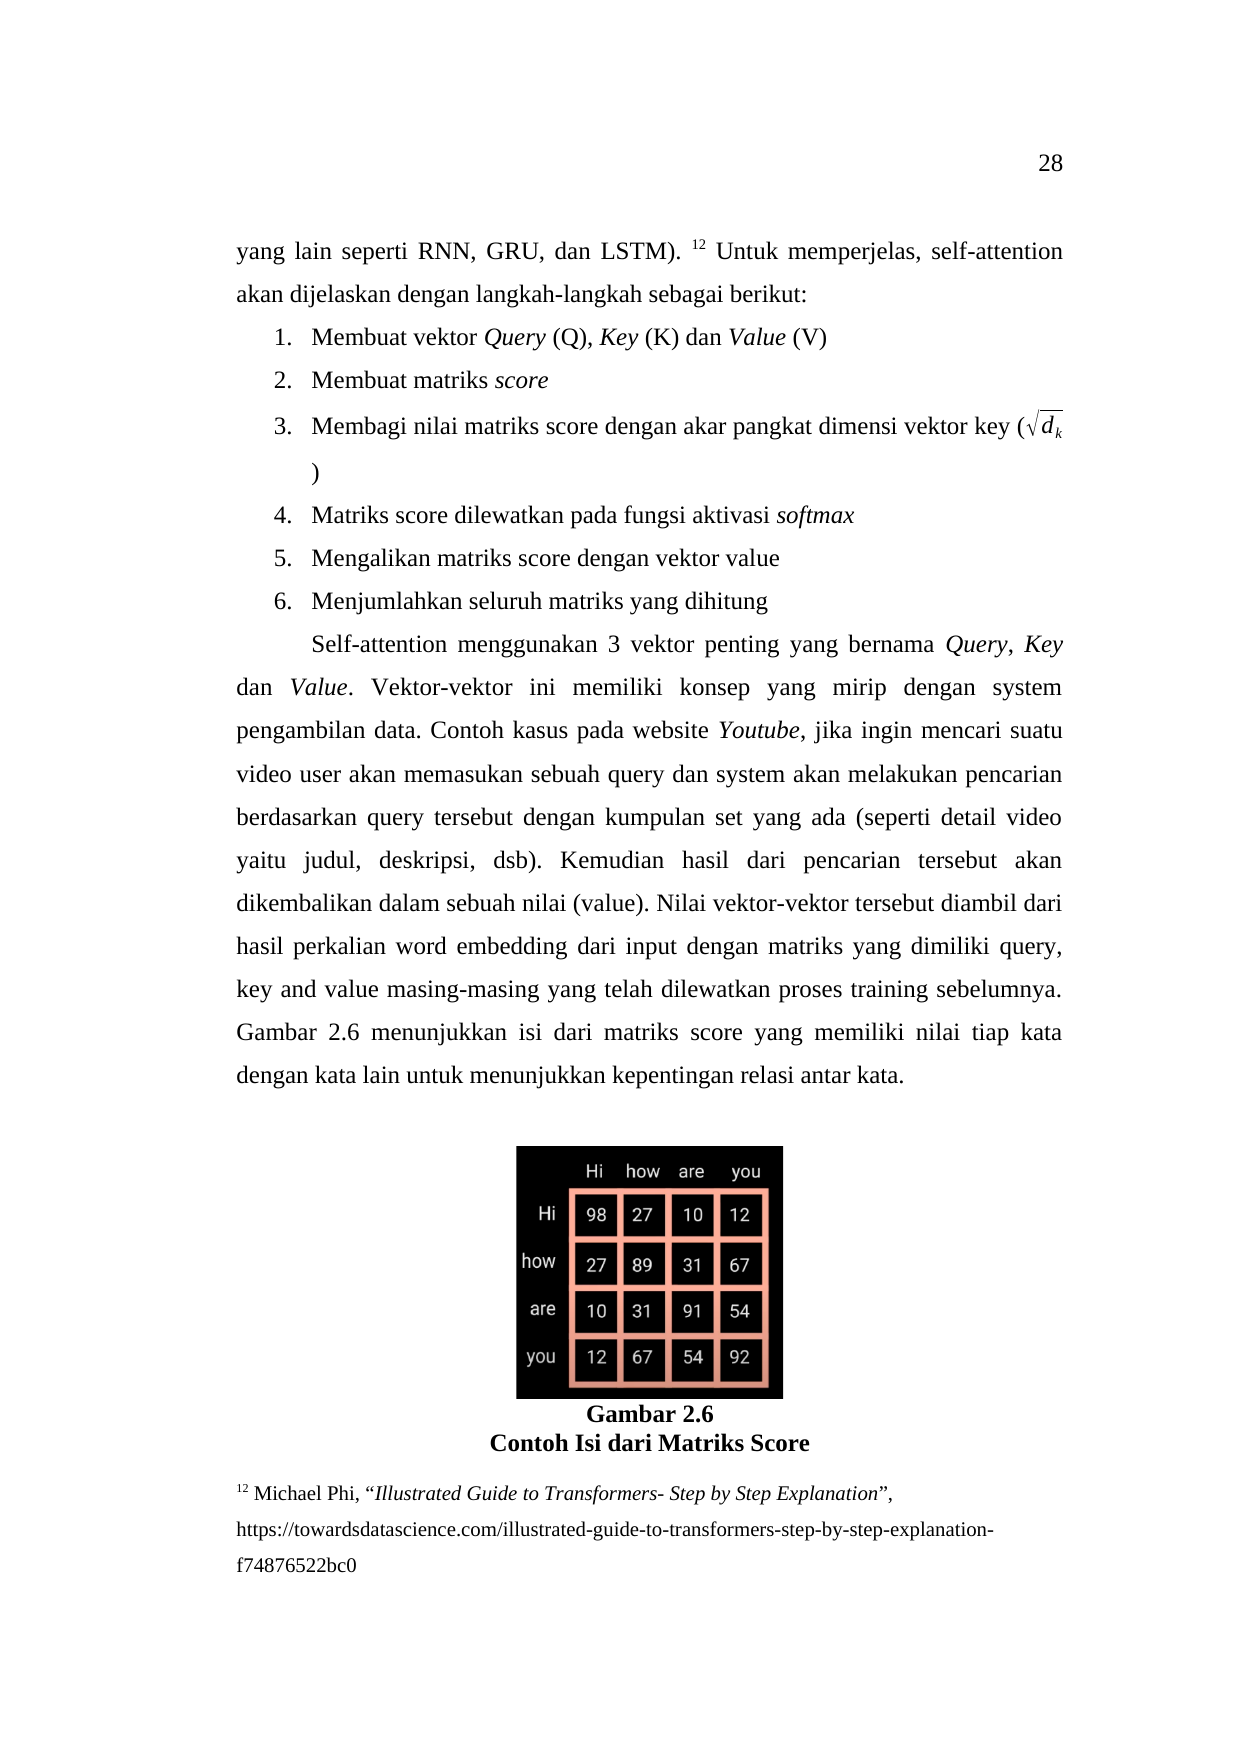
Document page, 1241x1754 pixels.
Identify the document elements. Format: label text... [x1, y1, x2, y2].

list Mengalikan matriks score dengan vektor value [274, 543, 1063, 572]
list Matriks score dilewatkan pada fungsi aktivasi softmax [274, 500, 1063, 529]
list Membuat vektor Query (Q), Key (K) dan Value (V) [274, 322, 1063, 351]
list Menjumlahkan seluruh matriks yang dihitung [274, 586, 1063, 615]
picture [516, 1146, 784, 1399]
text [236, 236, 1063, 308]
list Membuat matriks score [274, 366, 1063, 394]
text Self-attention menggunakan 3 vektor penting yang bernama Query, Key dan Value. Vektor-vektor ini memiliki konsep yang mirip dengan system pengambilan data. Contoh kasus pada website Youtube, jika ingin mencari suatu video user akan memasukan sebuah query dan system akan melakukan pencarian berdasarkan query tersebut dengan kumpulan set yang ada (seperti detail video yaitu judul, deskripsi, dsb). Kemudian hasil dari pencarian tersebut akan dikembalikan dalam sebuah nilai (value). Nilai vektor-vektor tersebut diambil dari hasil perkalian word embedding dari input dengan matriks yang dimiliki query, key and value masing-masing yang telah dilewatkan proses training sebelumnya. Gambar 2.6 menunjukkan isi dari matriks score yang memiliki nilai tiap kata dengan kata lain untuk menunjukkan kepentingan relasi antar kata. [236, 629, 1063, 1089]
list Membagi nilai matriks score dengan akar pangkat dimensi vektor key () [274, 409, 1063, 486]
